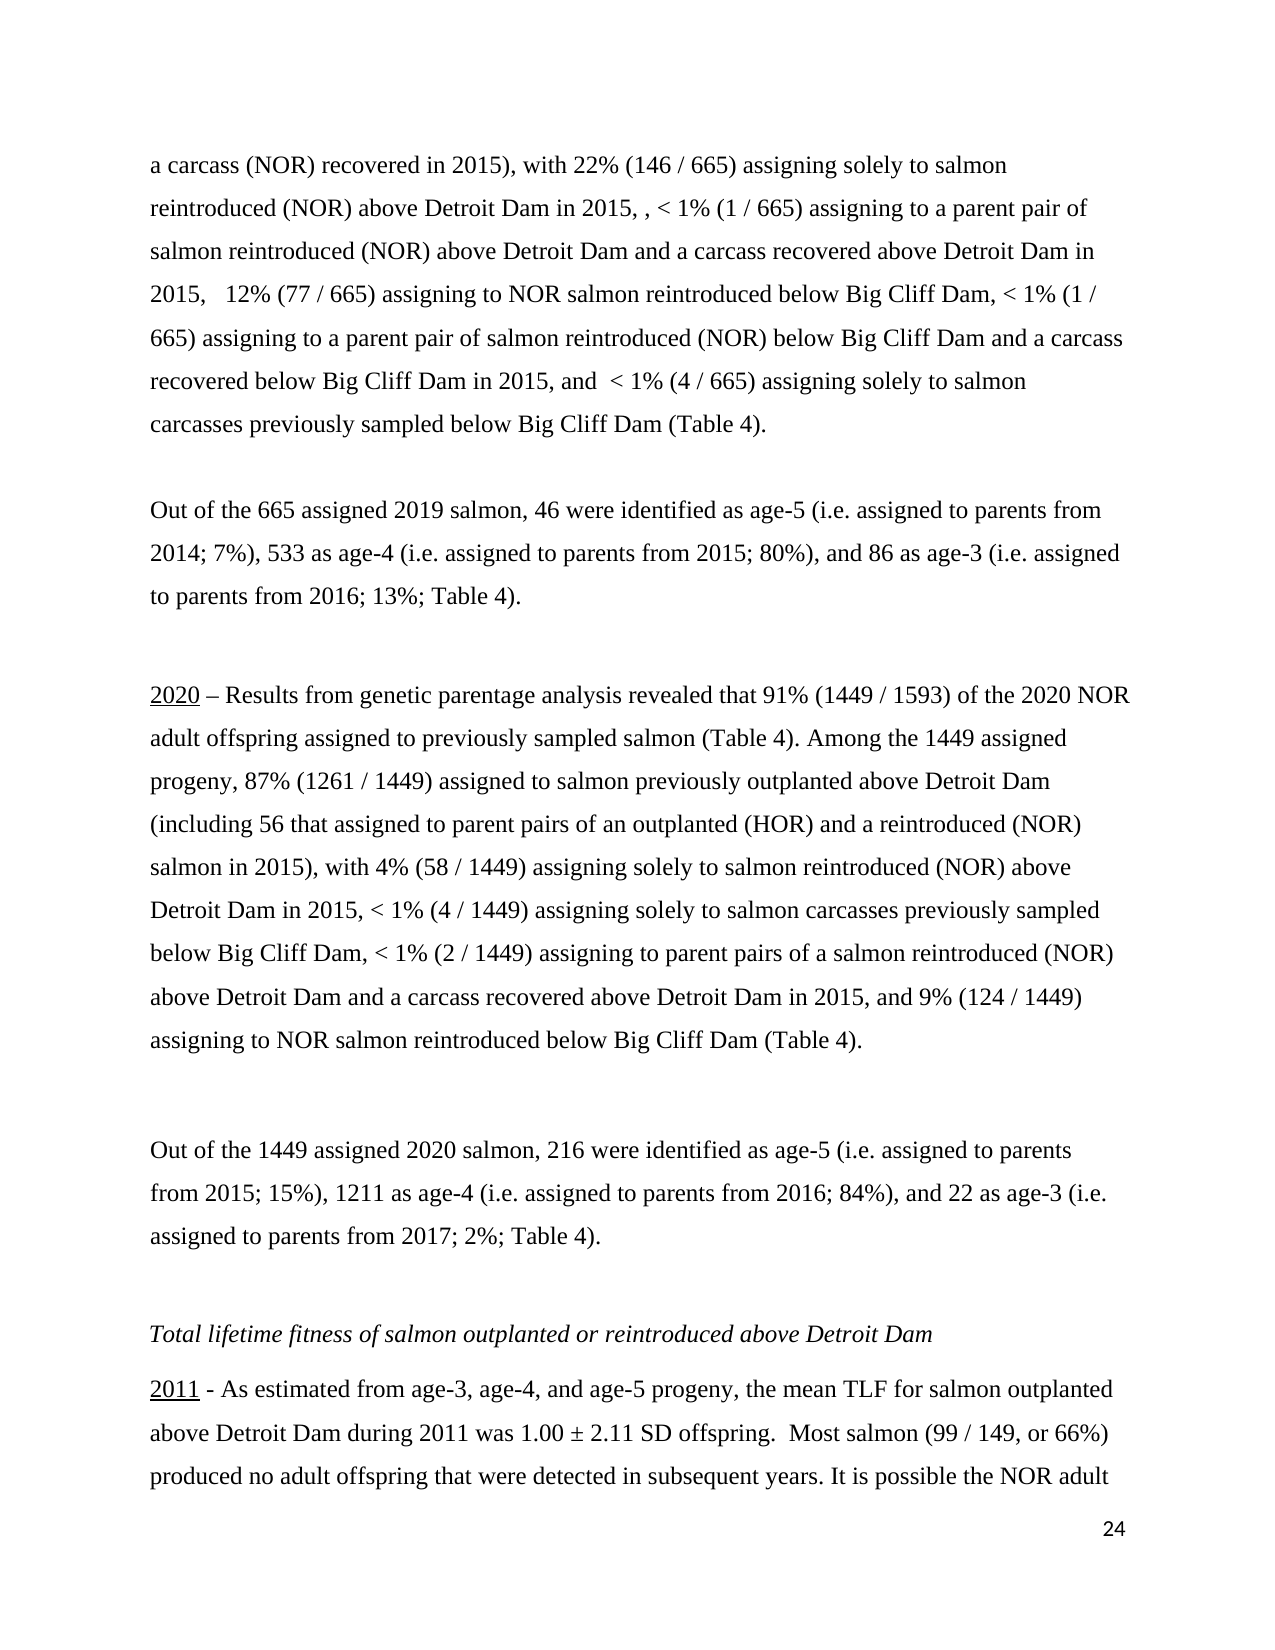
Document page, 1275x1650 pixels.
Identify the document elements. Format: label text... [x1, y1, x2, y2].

text Out of the 665 assigned 2019 salmon, 46 were identified as age-5 (i.e. assigned to parents from 2014; 7%), 533 as age-4 (i.e. assigned to parents from 2015; 80%), and 86 as age-3 (i.e. assigned to parents from 2016; 13%; Table 4). [150, 495, 1125, 610]
text 2020 – Results from genetic parentage analysis revealed that 91% (1449 / 1593) of the 2020 NOR adult offspring assigned to previously sampled salmon (Table 4). Among the 1449 assigned progeny, 87% (1261 / 1449) assigned to salmon previously outplanted above Detroit Dam (including 56 that assigned to parent pairs of an outplanted (HOR) and a reintroduced (NOR) salmon in 2015), with 4% (58 / 1449) assigning solely to salmon reintroduced (NOR) above Detroit Dam in 2015, < 1% (4 / 1449) assigning solely to salmon carcasses previously sampled below Big Cliff Dam, < 1% (2 / 1449) assigning to parent pairs of a salmon reintroduced (NOR) above Detroit Dam and a carcass recovered above Detroit Dam in 2015, and 9% (124 / 1449) assigning to NOR salmon reintroduced below Big Cliff Dam (Table 4). [150, 680, 1130, 1053]
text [150, 150, 1125, 438]
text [149, 1374, 1125, 1489]
text Out of the 1449 assigned 2020 salmon, 216 were identified as age-5 (i.e. assigned to parents from 2015; 15%), 1211 as age-4 (i.e. assigned to parents from 2016; 84%), and 22 as age-3 (i.e. assigned to parents from 2017; 2%; Table 4). [150, 1135, 1125, 1250]
subtitle Total lifetime fitness of salmon outplanted or reintroduced above Detroit Dam [148, 1319, 1130, 1348]
